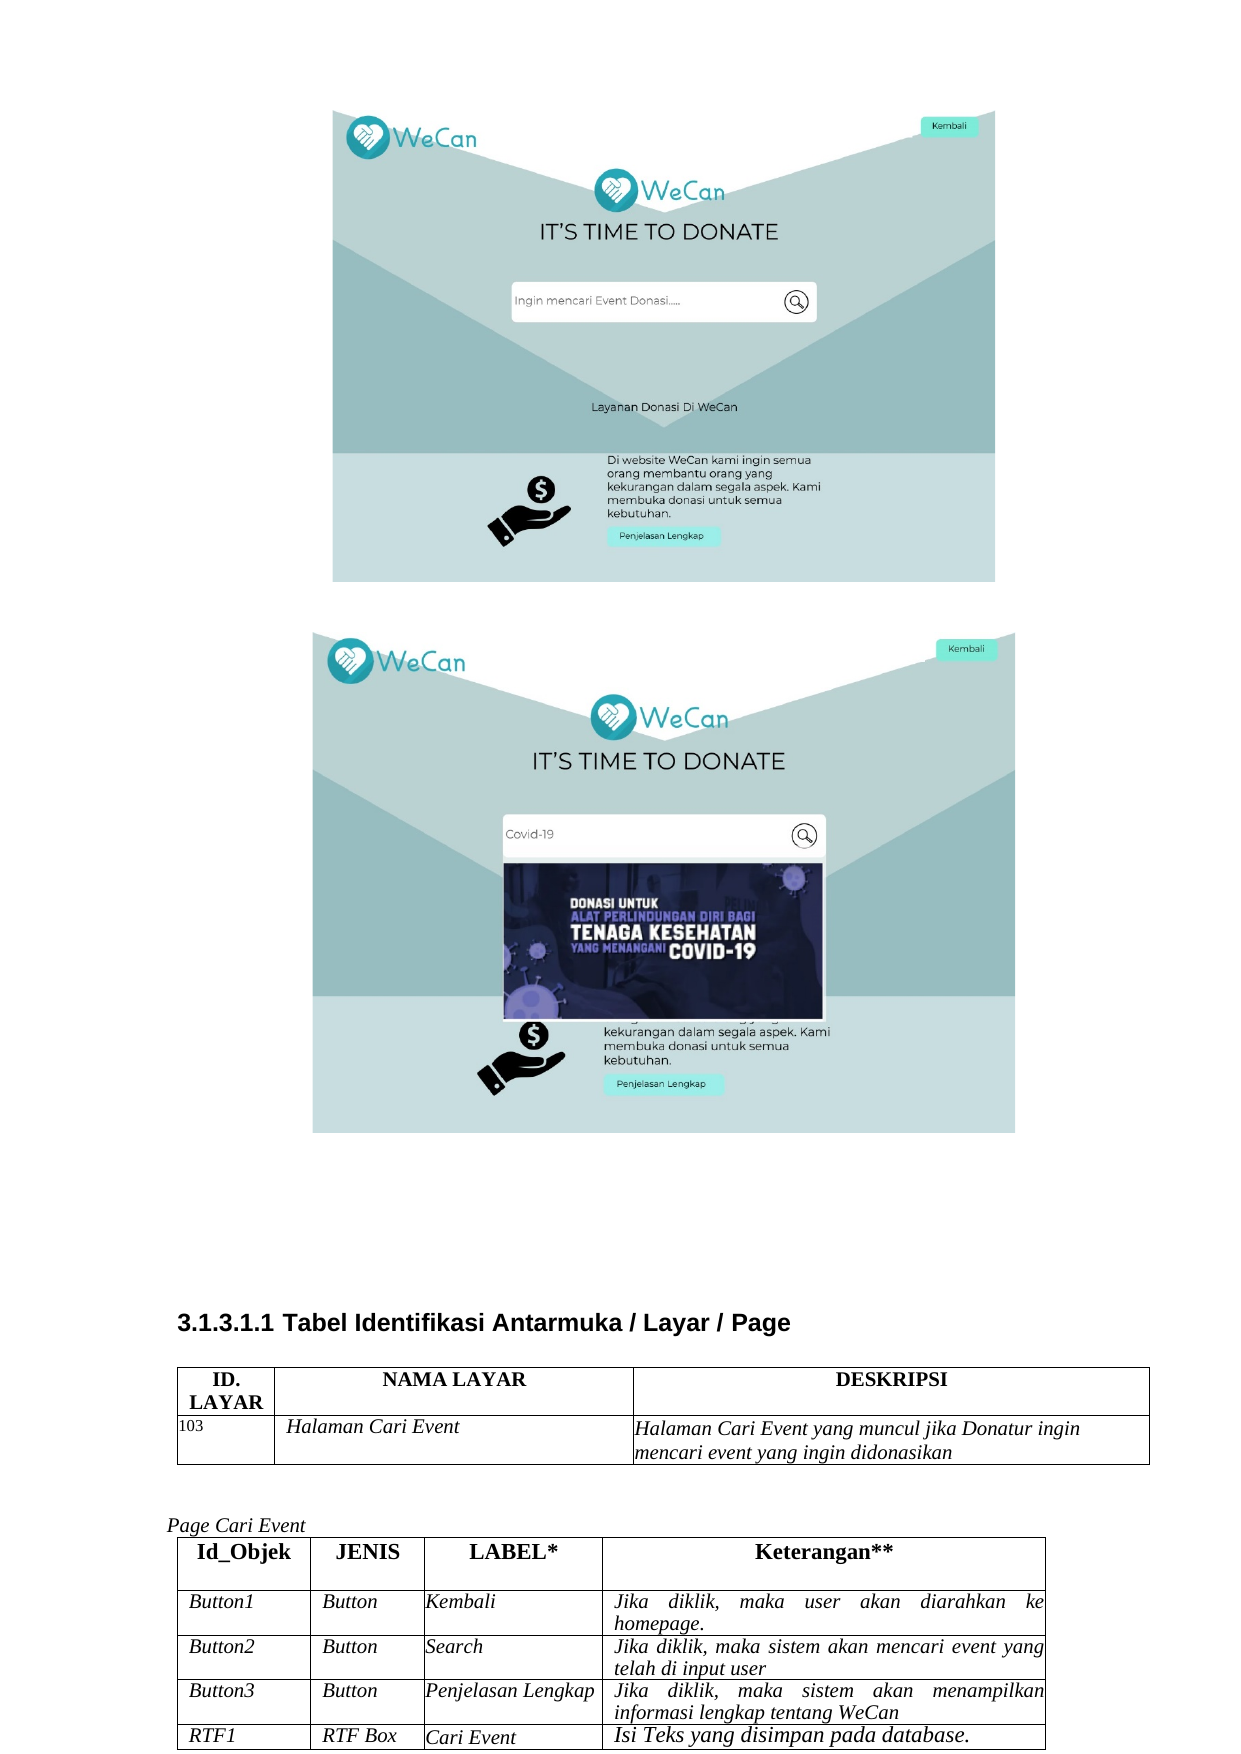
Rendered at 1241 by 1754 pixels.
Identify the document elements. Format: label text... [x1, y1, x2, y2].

table_header ID. LAYAR [178, 1368, 274, 1414]
list Tabel Identifikasi Antarmuka / Layar / Page [177, 1308, 1161, 1336]
picture [312, 632, 1016, 1133]
table_cell 103 [178, 1416, 274, 1464]
table_cell Halaman Cari Event yang muncul jika Donatur ingin mencari event yang ingin didonasikan [634, 1416, 1149, 1464]
table_cell Halaman Cari Event [275, 1416, 633, 1464]
text Page Cari Event [167, 1513, 874, 1537]
table_header NAMA LAYAR [275, 1368, 633, 1414]
picture [332, 110, 996, 582]
table_header DESKRIPSI [634, 1368, 1149, 1414]
